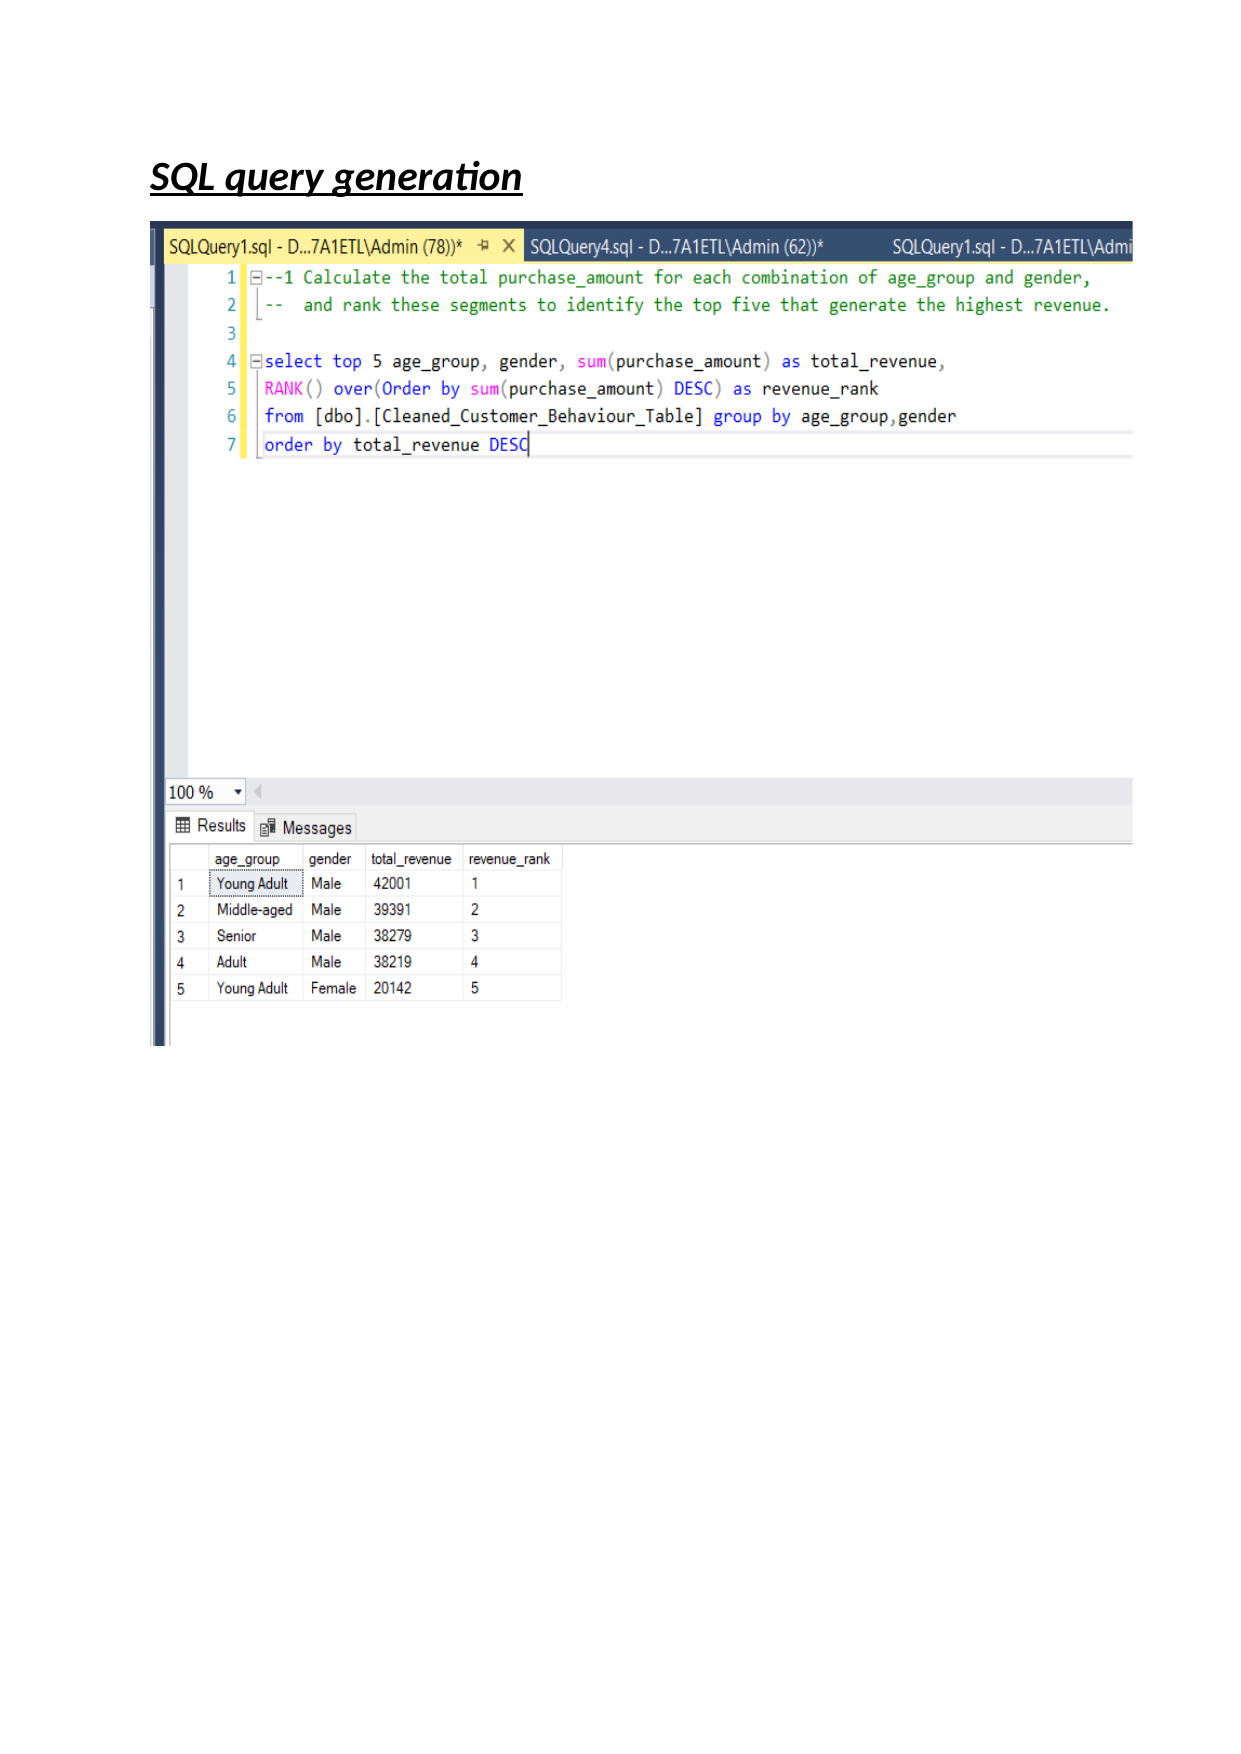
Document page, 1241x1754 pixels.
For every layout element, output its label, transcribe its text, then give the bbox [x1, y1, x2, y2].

text SQL query generation [150, 150, 1090, 201]
picture [150, 221, 1133, 1046]
